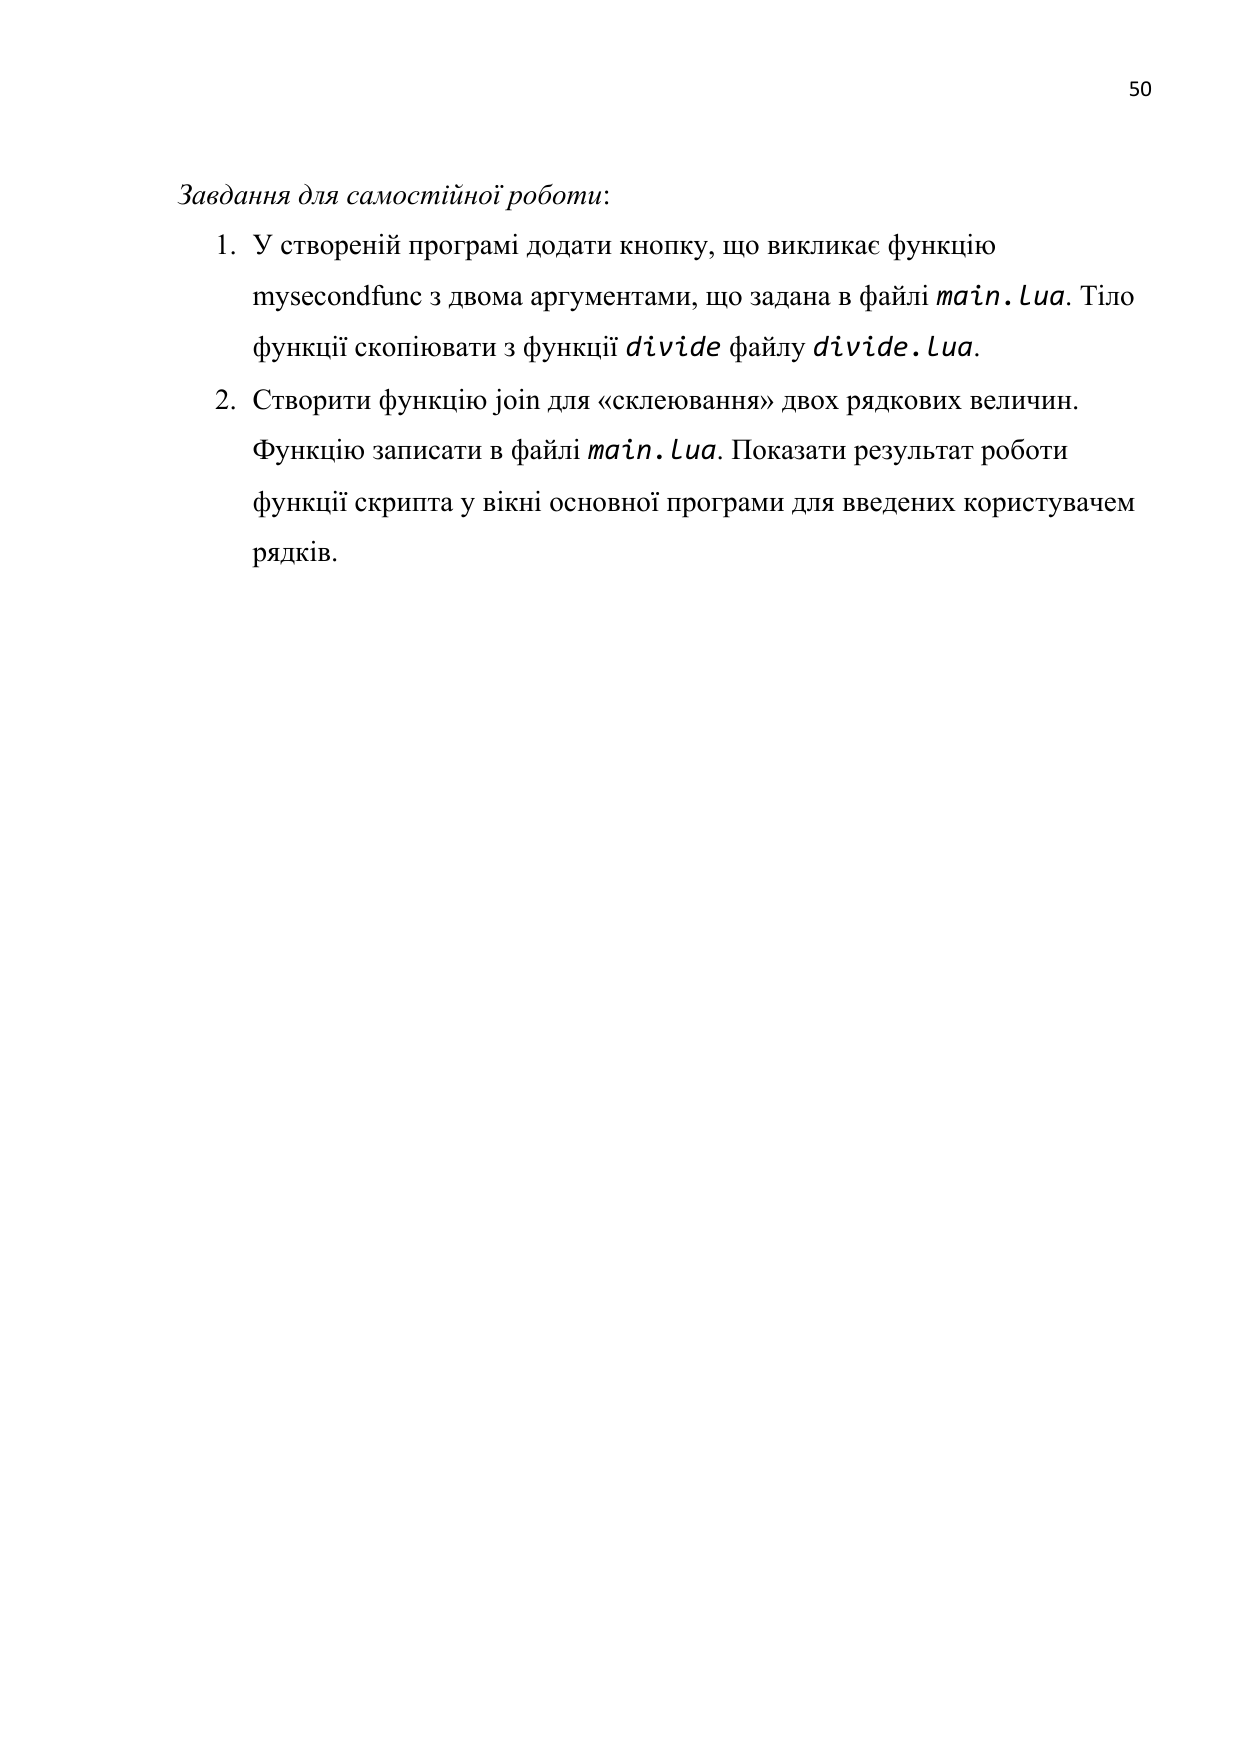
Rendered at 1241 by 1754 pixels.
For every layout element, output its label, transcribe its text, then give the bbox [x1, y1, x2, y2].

text Завдання для самостійної роботи: [177, 177, 1152, 210]
list У створеній програмі додати кнопку, що викликає функцію mysecondfunc з двома аргументами, що задана в файлі main.lua. Тіло функції скопіювати з функції divide файлу divide.lua. [215, 227, 1152, 364]
list Створити функцію join для «склеювання» двох рядкових величин. Функцію записати в файлі main.lua. Показати результат роботи функції скрипта у вікні основної програми для введених користувачем рядків. [215, 382, 1152, 568]
